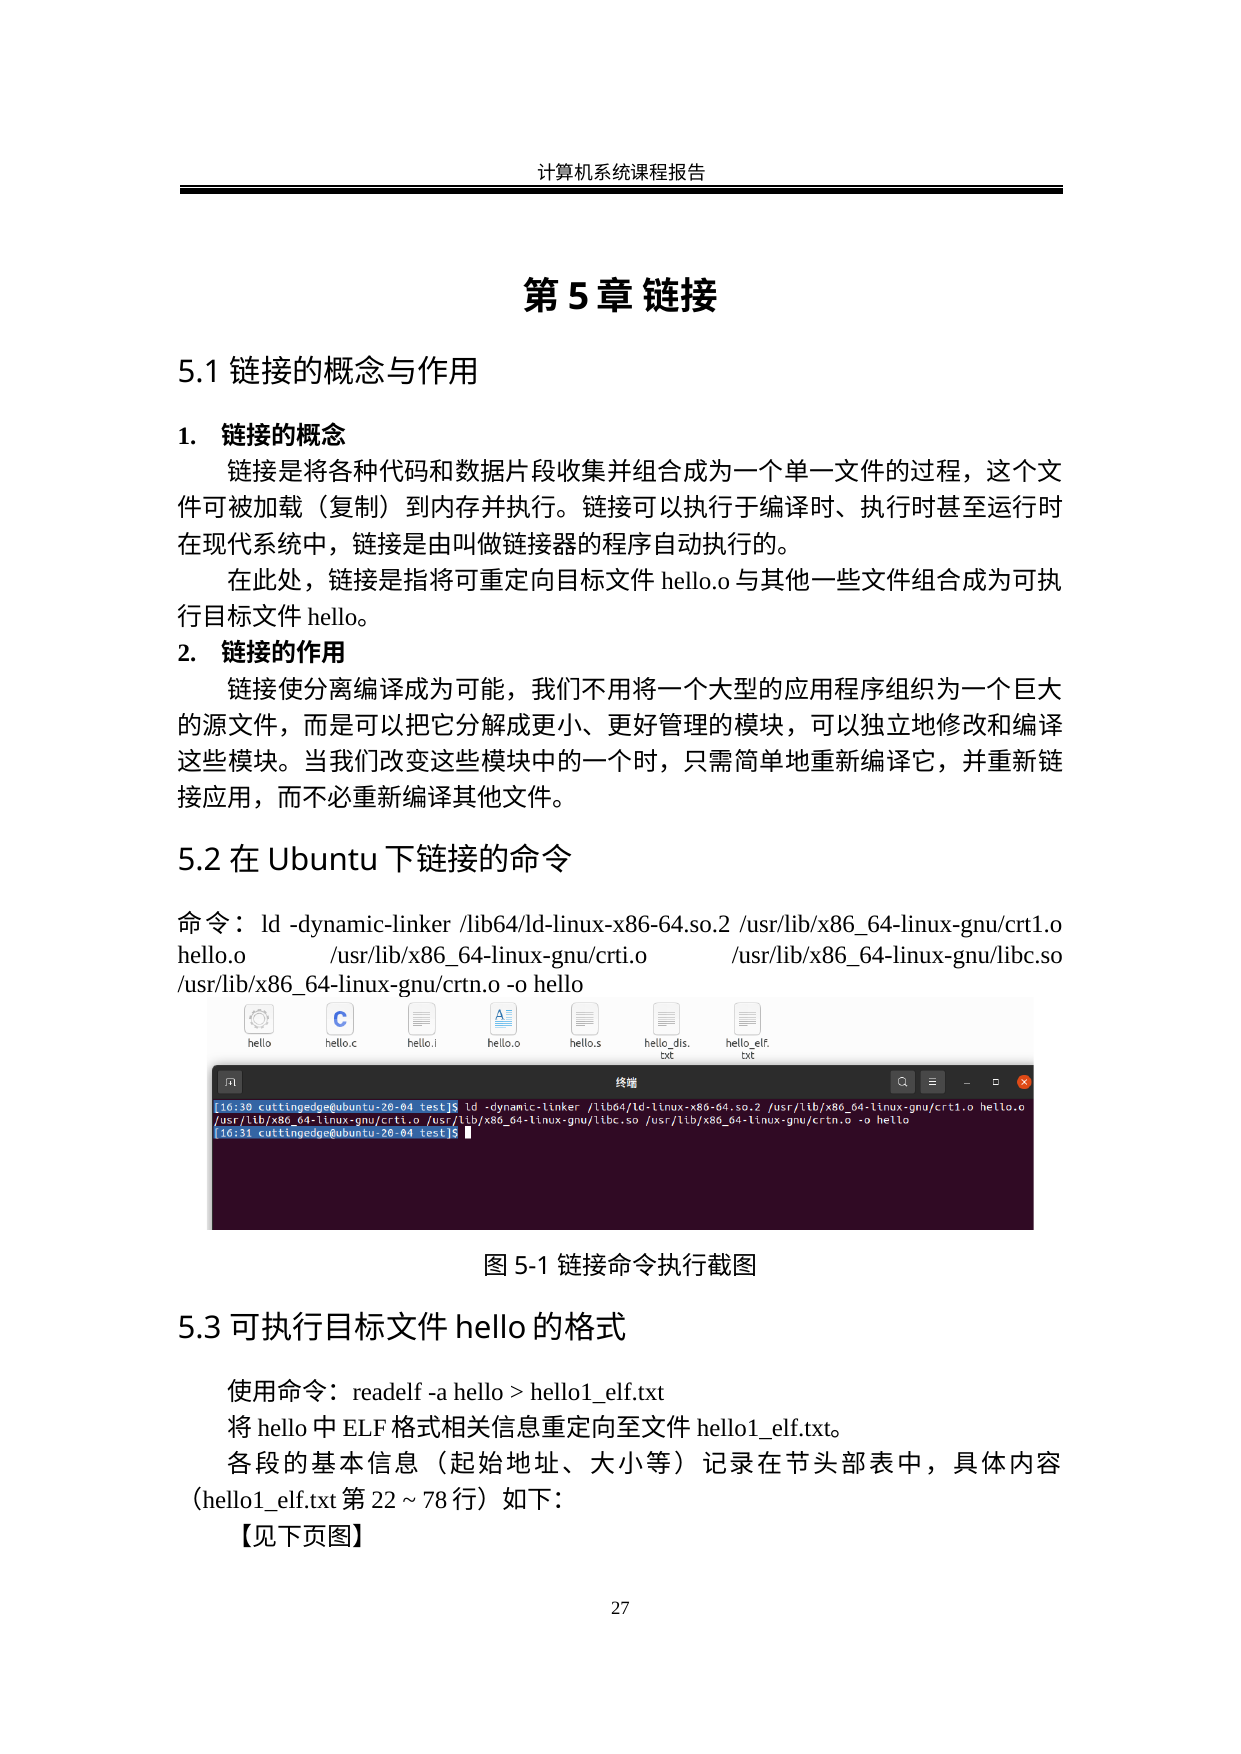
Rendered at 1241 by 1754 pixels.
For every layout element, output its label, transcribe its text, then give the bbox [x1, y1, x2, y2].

text 链接使分离编译成为可能，我们不用将一个大型的应用程序组织为一个巨大的源文件，而是可以把它分解成更小、更好管理的模块，可以独立地修改和编译这些模块。当我们改变这些模块中的一个时，只需简单地重新编译它，并重新链接应用，而不必重新编译其他文件。 [177, 669, 1063, 814]
text 链接是将各种代码和数据片段收集并组合成为一个单一文件的过程，这个文件可被加载（复制）到内存并执行。链接可以执行于编译时、执行时甚至运行时。在现代系统中，链接是由叫做链接器的程序自动执行的。 [177, 452, 1063, 560]
subtitle 5.3 可执行目标文件hello的格式 [177, 1307, 1063, 1346]
text 图 5-1 链接命令执行截图 [177, 1245, 1063, 1282]
picture [206, 997, 1034, 1230]
text 使用命令：readelf -a hello > hello1_elf.txt [177, 1371, 1063, 1407]
subtitle 第5章 链接 [177, 242, 1063, 326]
text 【见下页图】 [177, 1516, 1063, 1552]
text 各段的基本信息（起始地址、大小等）记录在节头部表中，具体内容（hello1_elf.txt第22 ~ 78行）如下： [177, 1444, 1063, 1516]
list 链接的作用 [177, 633, 1063, 669]
text 命令：ld -dynamic-linker /lib64/ld-linux-x86-64.so.2 /usr/lib/x86_64-linux-gnu/crt1.o hello.o /usr/lib/x86_64-linux-gnu/crti.o /usr/lib/x86_64-linux-gnu/libc.so /usr/lib/x86_64-linux-gnu/crtn.o -o hello [177, 904, 1063, 997]
subtitle 5.2 在Ubuntu下链接的命令 [177, 839, 1063, 879]
list 链接的概念 [177, 415, 1063, 452]
text 将hello中ELF格式相关信息重定向至文件hello1_elf.txt。 [177, 1407, 1063, 1444]
subtitle 5.1 链接的概念与作用 [177, 351, 1063, 390]
text 在此处，链接是指将可重定向目标文件hello.o与其他一些文件组合成为可执行目标文件hello。 [177, 560, 1063, 633]
